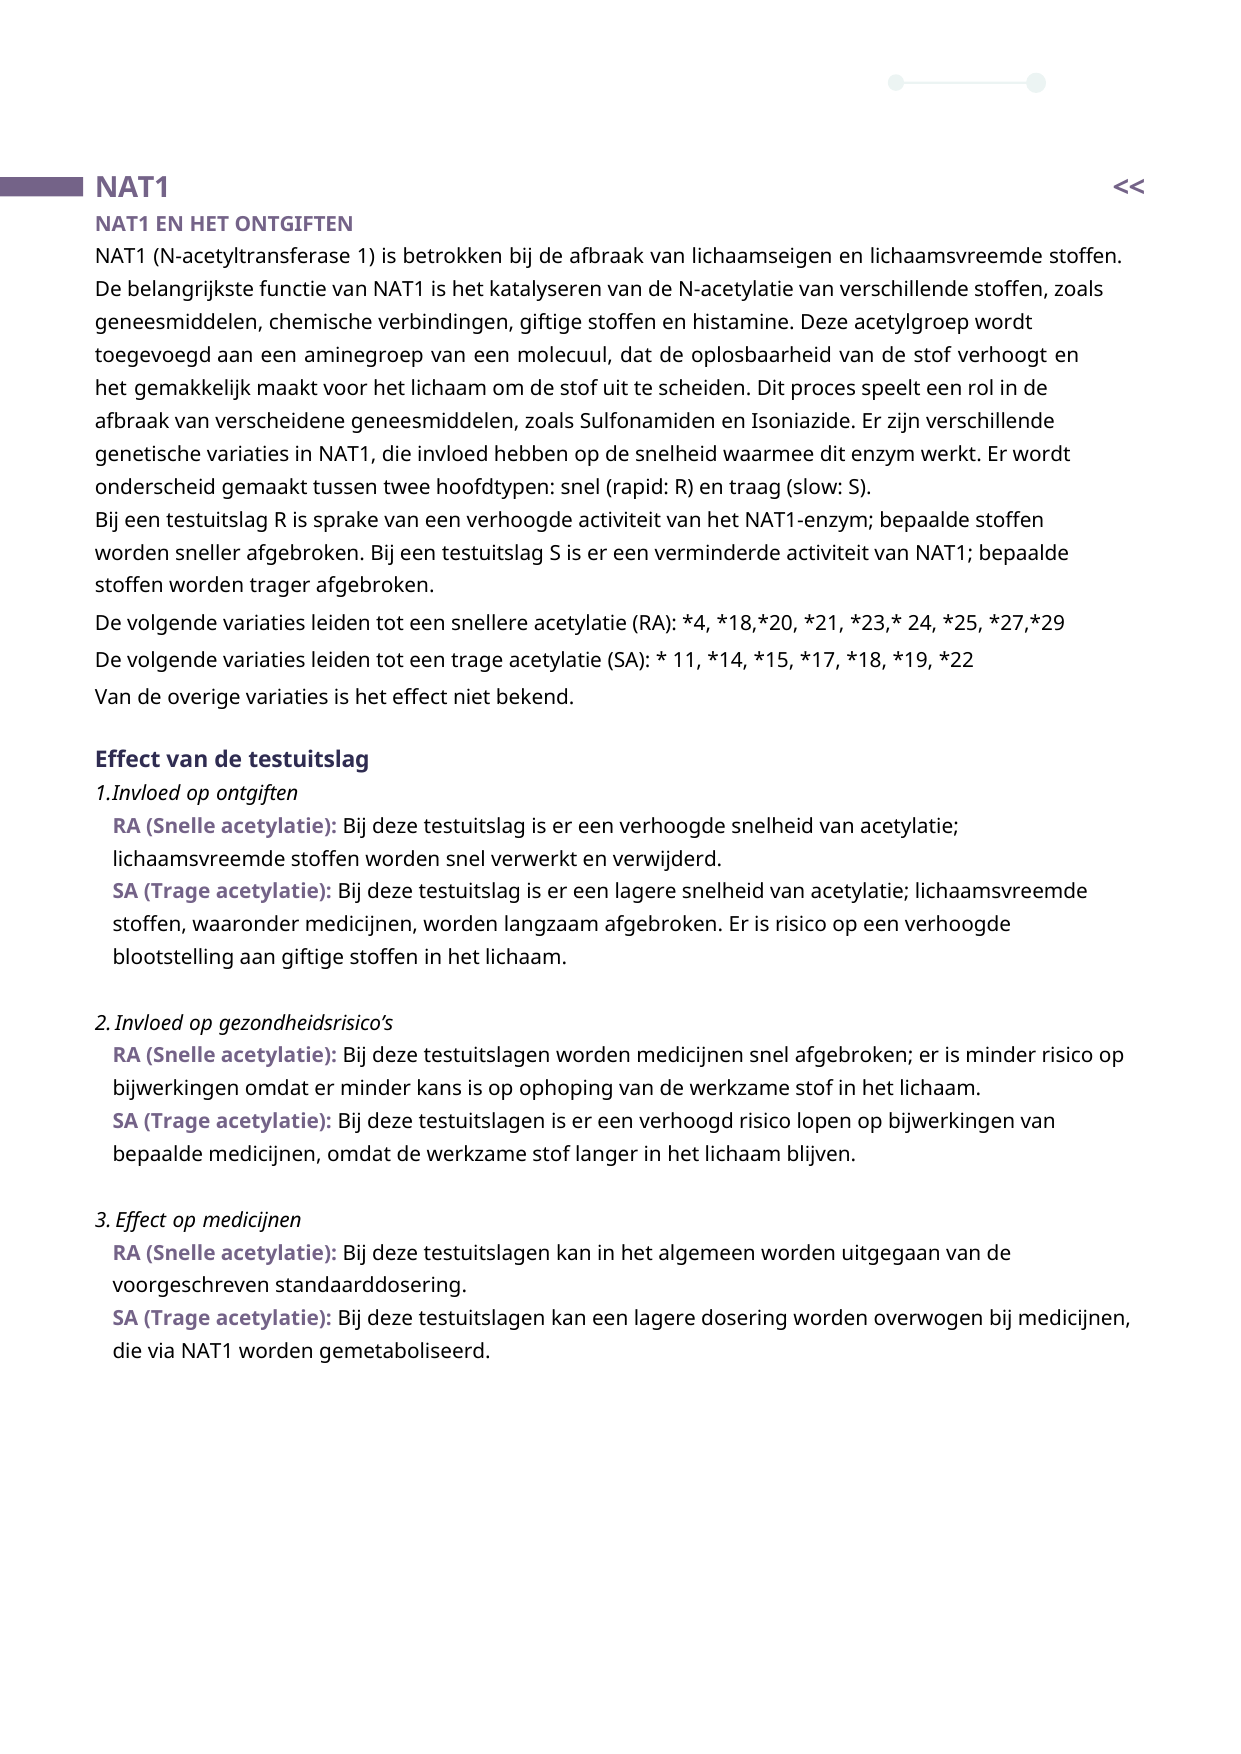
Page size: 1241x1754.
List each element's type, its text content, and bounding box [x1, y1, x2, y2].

text NAT1 (N-acetyltransferase 1) is betrokken bij de afbraak van lichaamseigen en lichaamsvreemde stoffen. [94, 242, 1240, 270]
text RA (Snelle acetylatie): Bij deze testuitslag is er een verhoogde snelheid van acetylatie; lichaamsvreemde stoffen worden snel verwerkt en verwijderd. [112, 811, 1132, 872]
text De volgende variaties leiden tot een trage acetylatie (SA): * 11, *14, *15, *17, *18, *19, *22 [94, 645, 1109, 673]
text RA (Snelle acetylatie): Bij deze testuitslagen worden medicijnen snel afgebroken; er is minder risico op bijwerkingen omdat er minder kans is op ophoping van de werkzame stof in het lichaam. [112, 1041, 1132, 1102]
text Effect van de testuitslag [94, 743, 1240, 774]
text SA (Trage acetylatie): Bij deze testuitslag is er een lagere snelheid van acetylatie; lichaamsvreemde stoffen, waaronder medicijnen, worden langzaam afgebroken. Er is risico op een verhoogde blootstelling aan giftige stoffen in het lichaam. [112, 877, 1132, 971]
text RA (Snelle acetylatie): Bij deze testuitslagen kan in het algemeen worden uitgegaan van de voorgeschreven standaarddosering. [112, 1238, 1132, 1299]
text De volgende variaties leiden tot een snellere acetylatie (RA): *4, *18,*20, *21, *23,* 24, *25, *27,*29 [94, 608, 1109, 636]
text Van de overige variaties is het effect niet bekend. [94, 682, 1109, 710]
subtitle NAT1 << [94, 167, 1240, 206]
text De belangrijkste functie van NAT1 is het katalyseren van de N-acetylatie van verschillende stoffen, zoals geneesmiddelen, chemische verbindingen, giftige stoffen en histamine. Deze acetylgroep wordt toegevoegd aan een aminegroep van een molecuul, dat de oplosbaarheid van de stof verhoogt en het gemakkelijk maakt voor het lichaam om de stof uit te scheiden. Dit proces speelt een rol in de afbraak van verscheidene geneesmiddelen, zoals Sulfonamiden en Isoniazide. Er zijn verschillende genetische variaties in NAT1, die invloed hebben op de snelheid waarmee dit enzym werkt. Er wordt onderscheid gemaakt tussen twee hoofdtypen: snel (rapid: R) en traag (slow: S). Bij een testuitslag R is sprake van een verhoogde activiteit van het NAT1-enzym; bepaalde stoffen worden sneller afgebroken. Bij een testuitslag S is er een verminderde activiteit van NAT1; bepaalde stoffen worden trager afgebroken. [94, 274, 1109, 599]
list Invloed op gezondheidsrisico’s [94, 1008, 1240, 1036]
text SA (Trage acetylatie): Bij deze testuitslagen kan een lagere dosering worden overwogen bij medicijnen, die via NAT1 worden gemetaboliseerd. [112, 1303, 1132, 1365]
list Invloed op ontgiften [94, 778, 1240, 807]
list Effect op medicijnen [94, 1205, 1240, 1233]
text SA (Trage acetylatie): Bij deze testuitslagen is er een verhoogd risico lopen op bijwerkingen van bepaalde medicijnen, omdat de werkzame stof langer in het lichaam blijven. [112, 1106, 1132, 1168]
subtitle NAT1 EN HET ONTGIFTEN [94, 209, 1240, 237]
